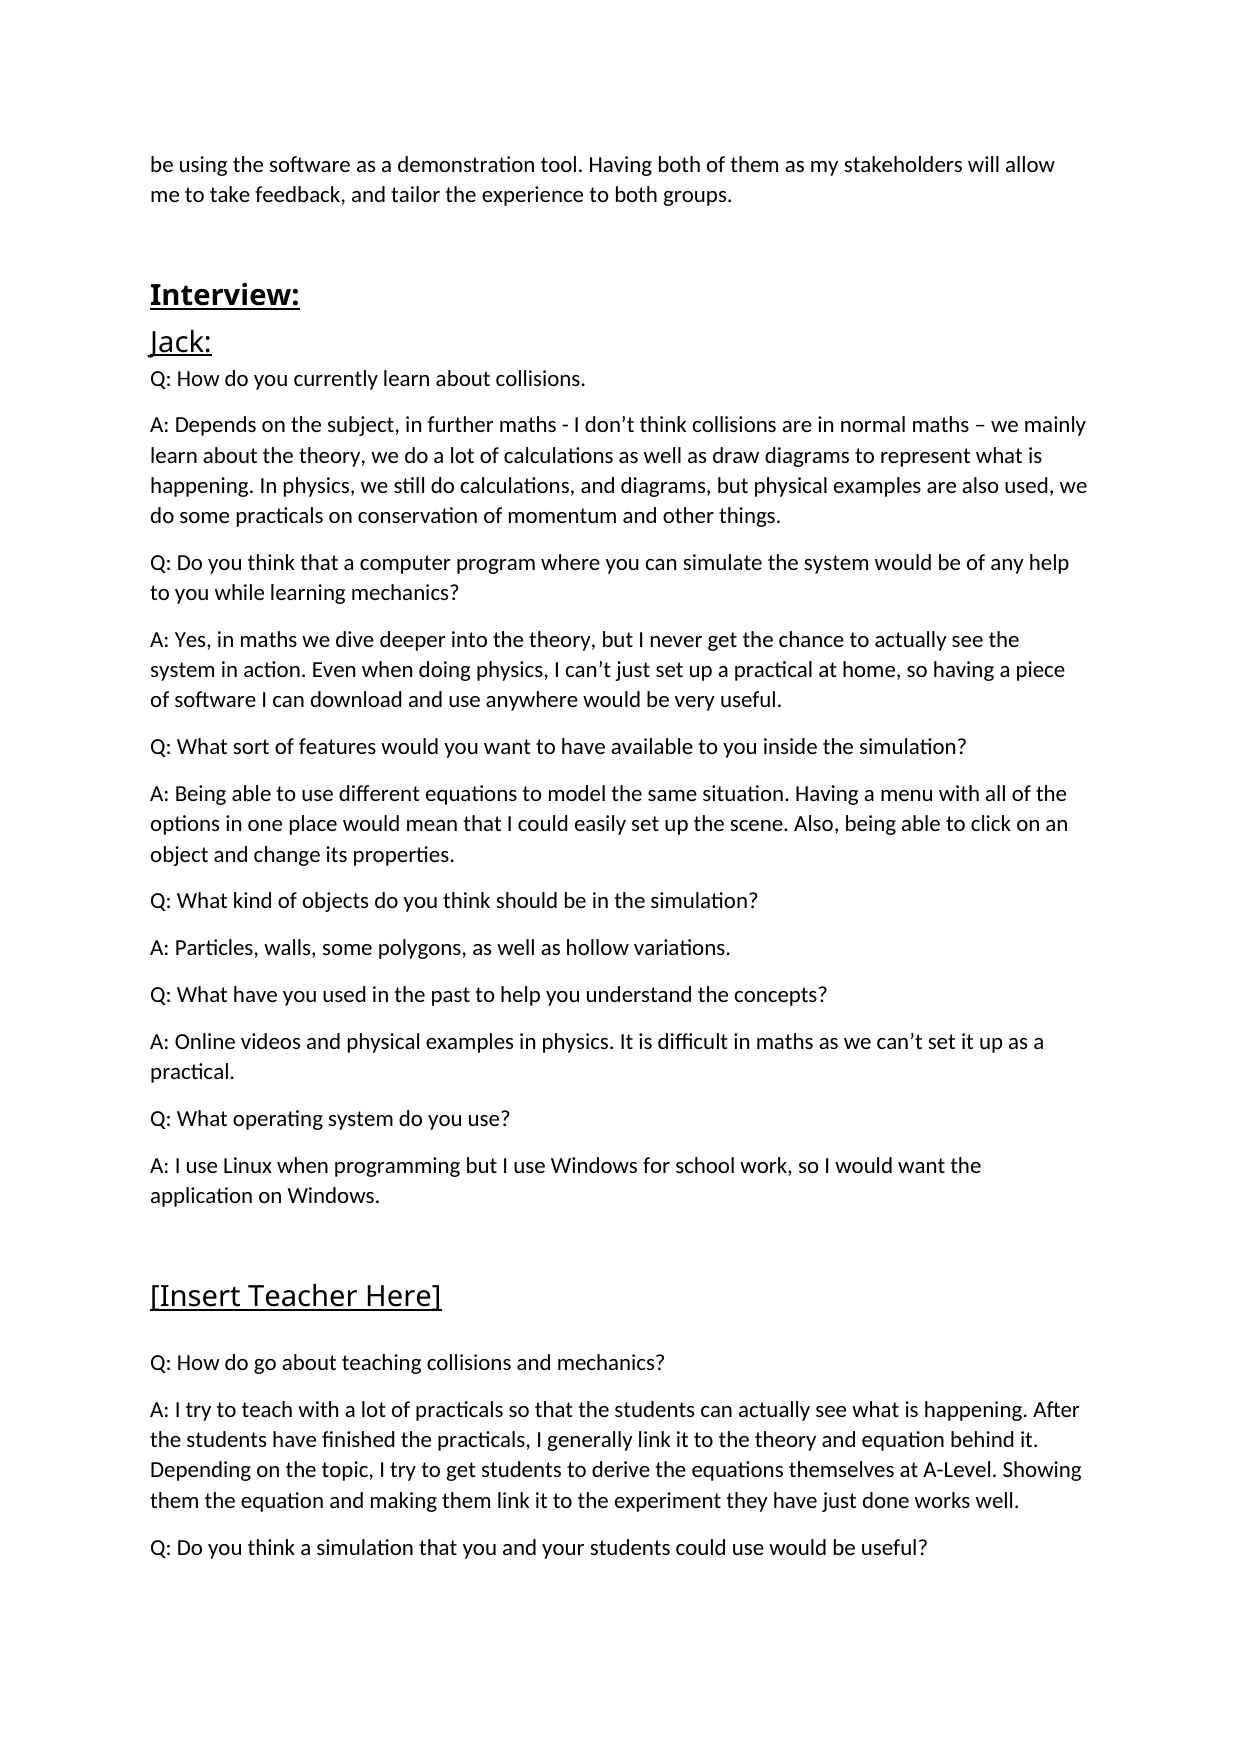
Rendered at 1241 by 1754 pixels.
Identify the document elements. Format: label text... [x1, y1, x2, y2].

text Q: What sort of features would you want to have available to you inside the simulation? [150, 732, 1090, 761]
text A: Yes, in maths we dive deeper into the theory, but I never get the chance to actually see the system in action. Even when doing physics, I can’t just set up a practical at home, so having a piece of software I can download and use anywhere would be very useful. [150, 625, 1090, 714]
text Q: How do you currently learn about collisions. [150, 364, 1090, 392]
text Q: Do you think that a computer program where you can simulate the system would be of any help to you while learning mechanics? [150, 548, 1090, 606]
text Q: What operating system do you use? [150, 1104, 1090, 1132]
subtitle [Insert Teacher Here] [150, 1275, 1090, 1315]
text A: I use Linux when programming but I use Windows for school work, so I would want the application on Windows. [150, 1151, 1090, 1209]
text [150, 150, 1090, 208]
text A: Depends on the subject, in further maths - I don’t think collisions are in normal maths – we mainly learn about the theory, we do a lot of calculations as well as draw diagrams to represent what is happening. In physics, we still do calculations, and diagrams, but physical examples are also used, we do some practicals on conservation of momentum and other things. [150, 411, 1090, 529]
text Q: Do you think a simulation that you and your students could use would be useful? [150, 1533, 1090, 1561]
text A: I try to teach with a lot of practicals so that the students can actually see what is happening. After the students have finished the practicals, I generally link it to the theory and equation behind it. Depending on the topic, I try to get students to derive the equations themselves at A-Level. Showing them the equation and making them link it to the experiment they have just done works well. [150, 1395, 1090, 1514]
subtitle Interview: [150, 274, 1090, 314]
text A: Particles, walls, some polygons, as well as hollow variations. [150, 933, 1090, 962]
text A: Being able to use different equations to model the same situation. Having a menu with all of the options in one place would mean that I could easily set up the scene. Also, being able to click on an object and change its properties. [150, 779, 1090, 868]
text Q: How do go about teaching collisions and mechanics? [150, 1318, 1090, 1376]
text Q: What have you used in the past to help you understand the concepts? [150, 980, 1090, 1008]
text A: Online videos and physical examples in physics. It is difficult in maths as we can’t set it up as a practical. [150, 1027, 1090, 1086]
text Q: What kind of objects do you think should be in the simulation? [150, 887, 1090, 915]
subtitle Jack: [150, 321, 1090, 361]
